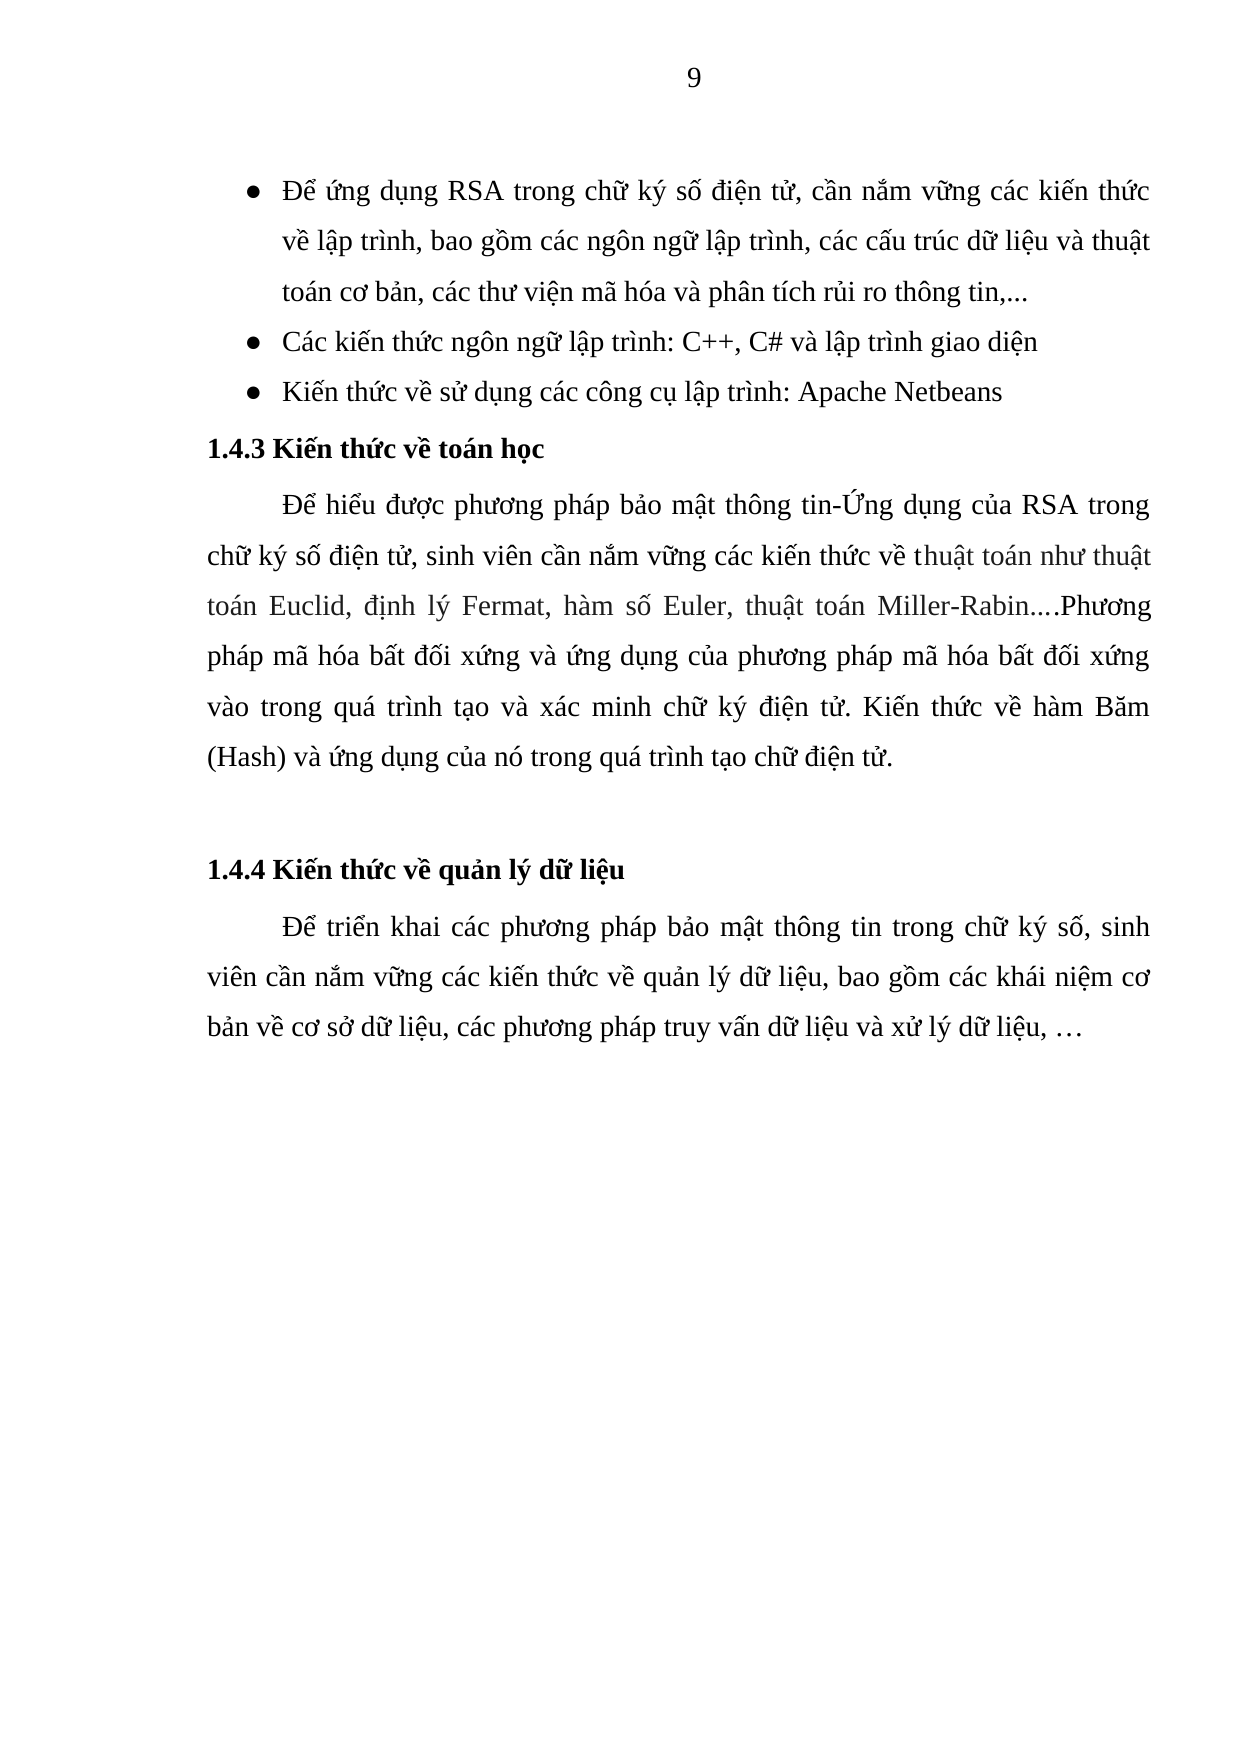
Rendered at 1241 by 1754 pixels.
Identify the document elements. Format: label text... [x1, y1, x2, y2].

text Để hiểu được phương pháp bảo mật thông tin-Ứng dụng của RSA trong chữ ký số điện tử, sinh viên cần nắm vững các kiến thức về thuật toán như thuật toán Euclid, định lý Fermat, hàm số Euler, thuật toán Miller-Rabin....Phương pháp mã hóa bất đối xứng và ứng dụng của phương pháp mã hóa bất đối xứng vào trong quá trình tạo và xác minh chữ ký điện tử. Kiến thức về hàm Băm (Hash) và ứng dụng của nó trong quá trình tạo chữ điện tử. [207, 487, 1151, 772]
text 1.4.3 Kiến thức về toán học [207, 431, 1151, 464]
list Để ứng dụng RSA trong chữ ký số điện tử, cần nắm vững các kiến thức về lập trình, bao gồm các ngôn ngữ lập trình, các cấu trúc dữ liệu và thuật toán cơ bản, các thư viện mã hóa và phân tích rủi ro thông tin,... [244, 173, 1151, 307]
list Các kiến thức ngôn ngữ lập trình: C++, C# và lập trình giao diện [244, 324, 1151, 357]
text Để triển khai các phương pháp bảo mật thông tin trong chữ ký số, sinh viên cần nắm vững các kiến thức về quản lý dữ liệu, bao gồm các khái niệm cơ bản về cơ sở dữ liệu, các phương pháp truy vấn dữ liệu và xử lý dữ liệu, … [207, 909, 1151, 1043]
text 1.4.4 Kiến thức về quản lý dữ liệu [207, 852, 1151, 886]
list Kiến thức về sử dụng các công cụ lập trình: Apache Netbeans [244, 374, 1151, 408]
